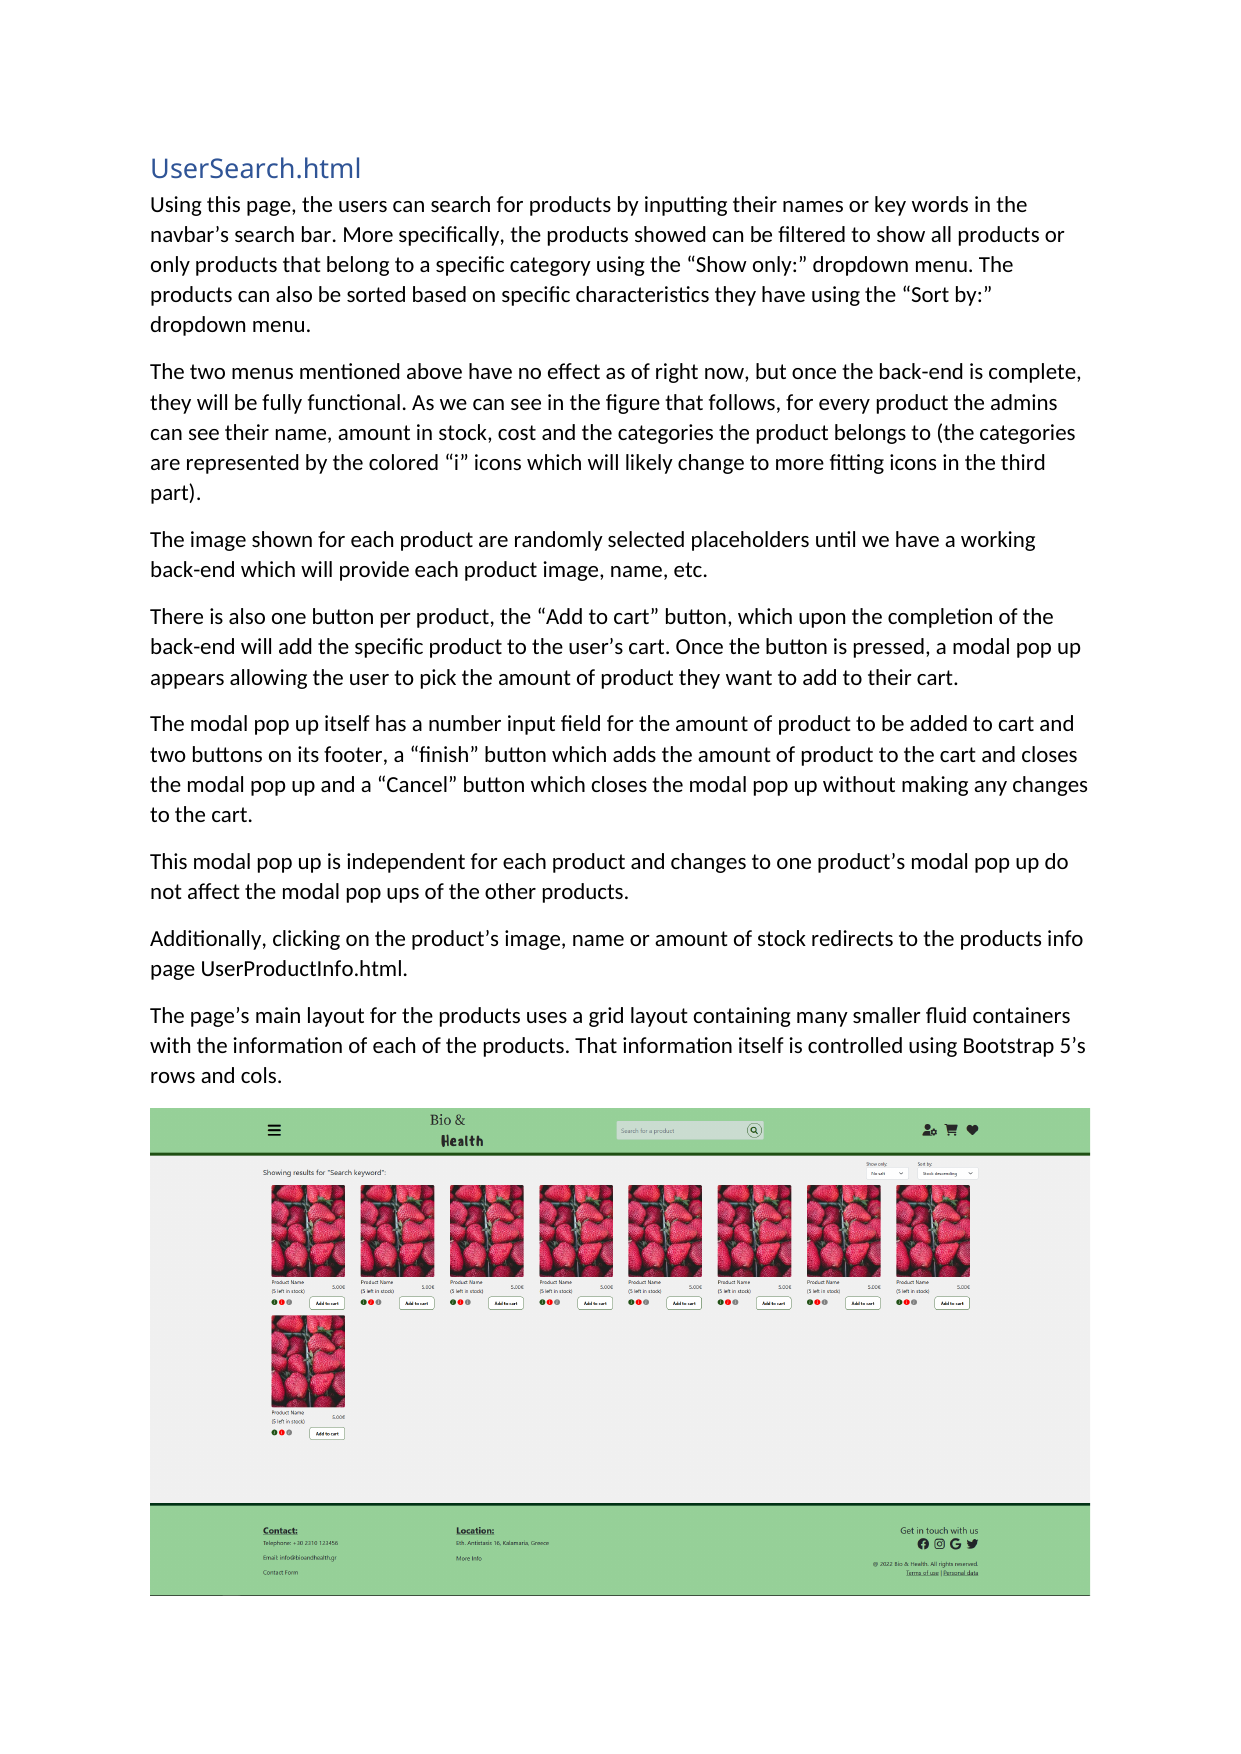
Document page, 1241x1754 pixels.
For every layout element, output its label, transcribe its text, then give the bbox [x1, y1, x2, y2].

text Using this page, the users can search for products by inputting their names or key words in the navbar’s search bar. More specifically, the products showed can be filtered to show all products or only products that belong to a specific category using the “Show only:” dropdown menu. The products can also be sorted based on specific characteristics they have using the “Sort by:” dropdown menu. [150, 190, 1090, 339]
text There is also one button per product, the “Add to cart” button, which upon the completion of the back-end will add the specific product to the user’s cart. Once the button is pressed, a modal pop up appears allowing the user to pick the amount of product they want to add to their cart. [150, 602, 1090, 691]
text The modal pop up itself has a number input field for the amount of product to be added to cart and two buttons on its footer, a “finish” button which adds the amount of product to the cart and closes the modal pop up and a “Cancel” button which closes the modal pop up without making any changes to the cart. [150, 709, 1090, 828]
text The image shown for each product are randomly selected placeholders until we have a working back-end which will provide each product image, name, etc. [150, 525, 1090, 583]
text The page’s main layout for the products uses a grid layout containing many smaller fluid containers with the information of each of the products. That information itself is controlled using Bootstrap 5’s rows and cols. [150, 1001, 1090, 1090]
subtitle UserSearch.html [150, 150, 1090, 187]
text This modal pop up is independent for each product and changes to one product’s modal pop up do not affect the modal pop ups of the other products. [150, 847, 1090, 905]
text Additionally, clicking on the product’s image, name or amount of stock redirects to the products info page UserProductInfo.html. [150, 924, 1090, 982]
text The two menus mentioned above have no effect as of right now, but once the back-end is complete, they will be fully functional. As we can see in the figure that follows, for every product the admins can see their name, amount in stock, cost and the categories the product belongs to (the categories are represented by the colored “i” icons which will likely change to more fitting icons in the third part). [150, 357, 1090, 506]
picture [150, 1108, 1091, 1596]
